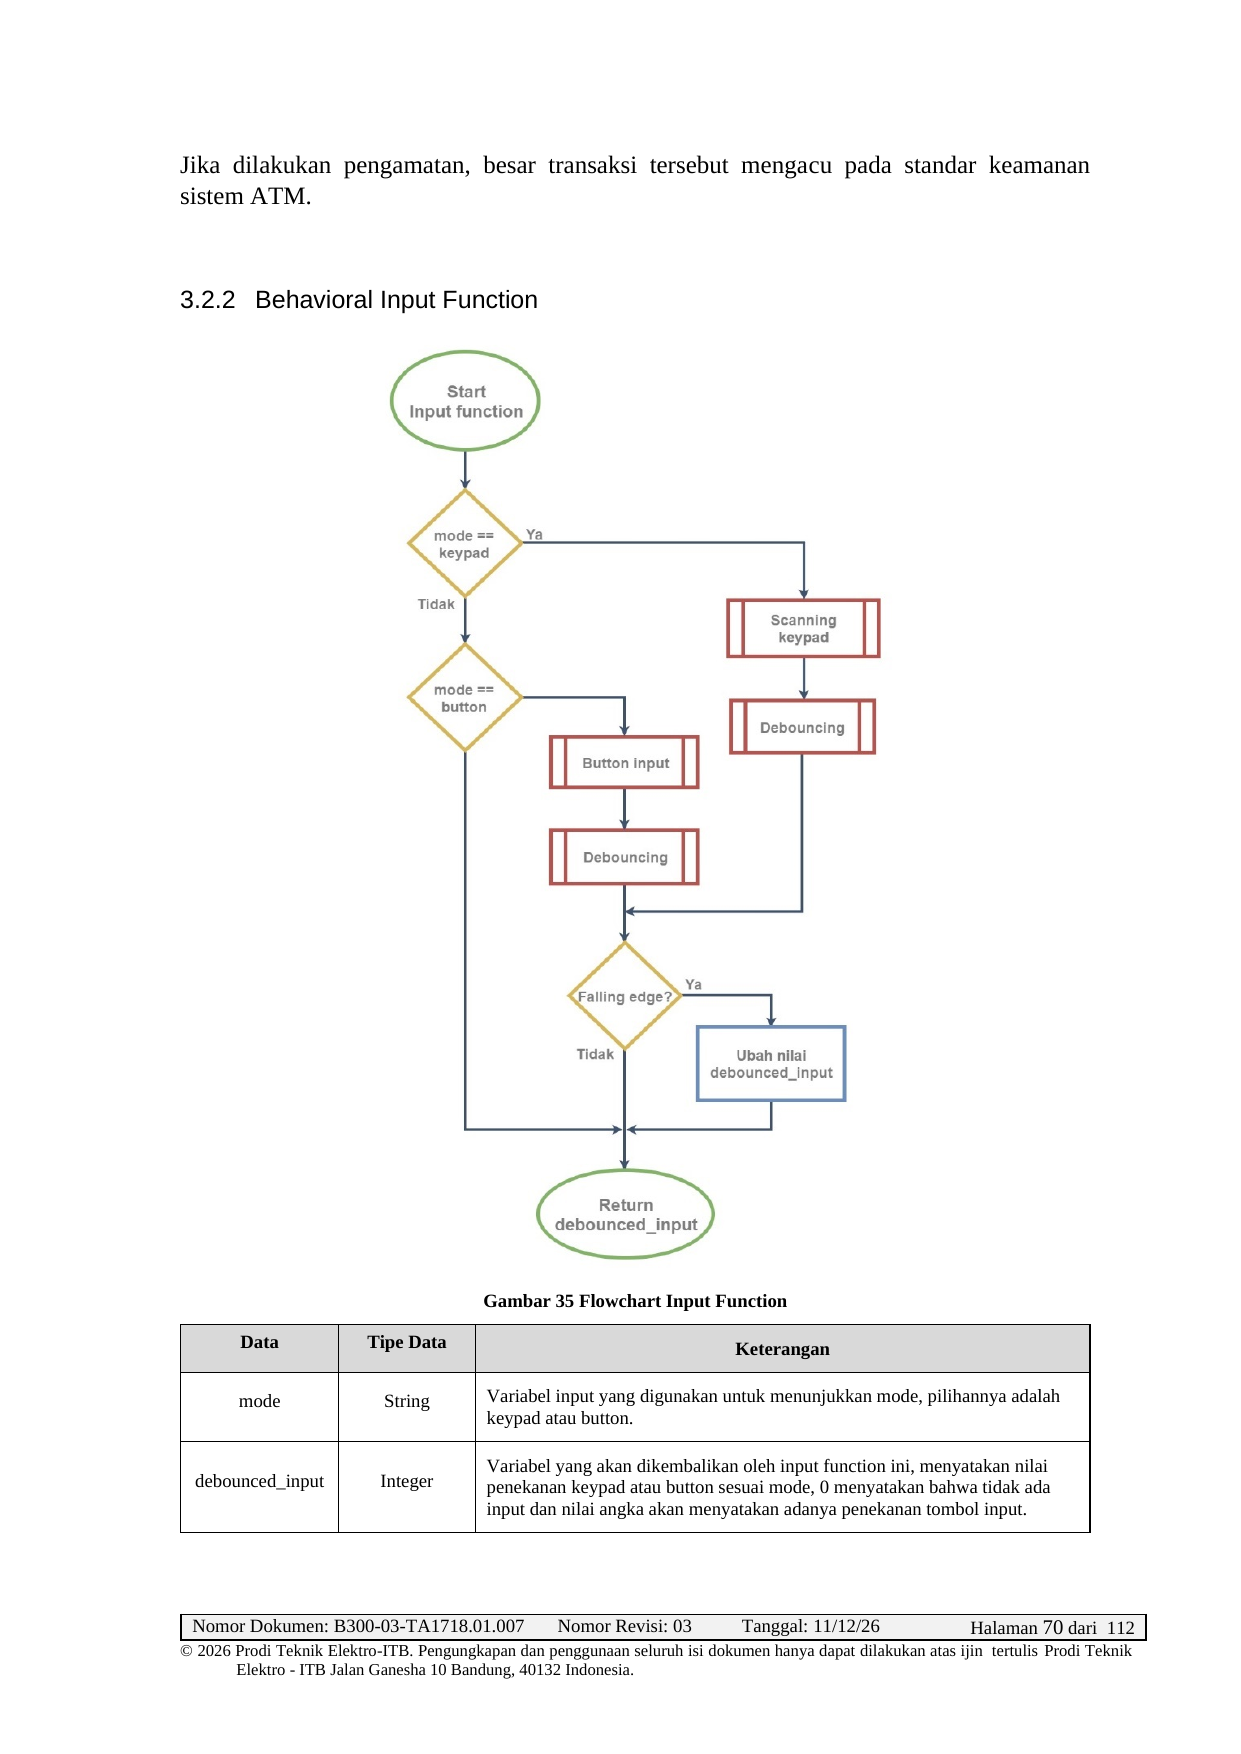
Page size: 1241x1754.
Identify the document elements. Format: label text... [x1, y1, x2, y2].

table_cell Variabel yang akan dikembalikan oleh input function ini, menyatakan nilai penekanan keypad atau button sesuai mode, 0 menyatakan bahwa tidak ada input dan nilai angka akan menyatakan adanya penekanan tombol input. [476, 1442, 1089, 1532]
text Gambar 35 Flowchart Input Function [180, 1290, 1090, 1312]
picture [359, 319, 911, 1290]
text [180, 150, 1090, 210]
table_header Data [181, 1325, 338, 1372]
table_cell Variabel input yang digunakan untuk menunjukkan mode, pilihannya adalah keypad atau button. [476, 1373, 1089, 1441]
table_cell mode [181, 1373, 338, 1441]
table_cell Integer [339, 1442, 475, 1532]
table_cell String [339, 1373, 475, 1441]
table_header Keterangan [476, 1325, 1089, 1372]
table_header Tipe Data [339, 1325, 475, 1372]
subtitle Behavioral Input Function [180, 285, 1090, 313]
table_cell debounced_input [181, 1442, 338, 1532]
